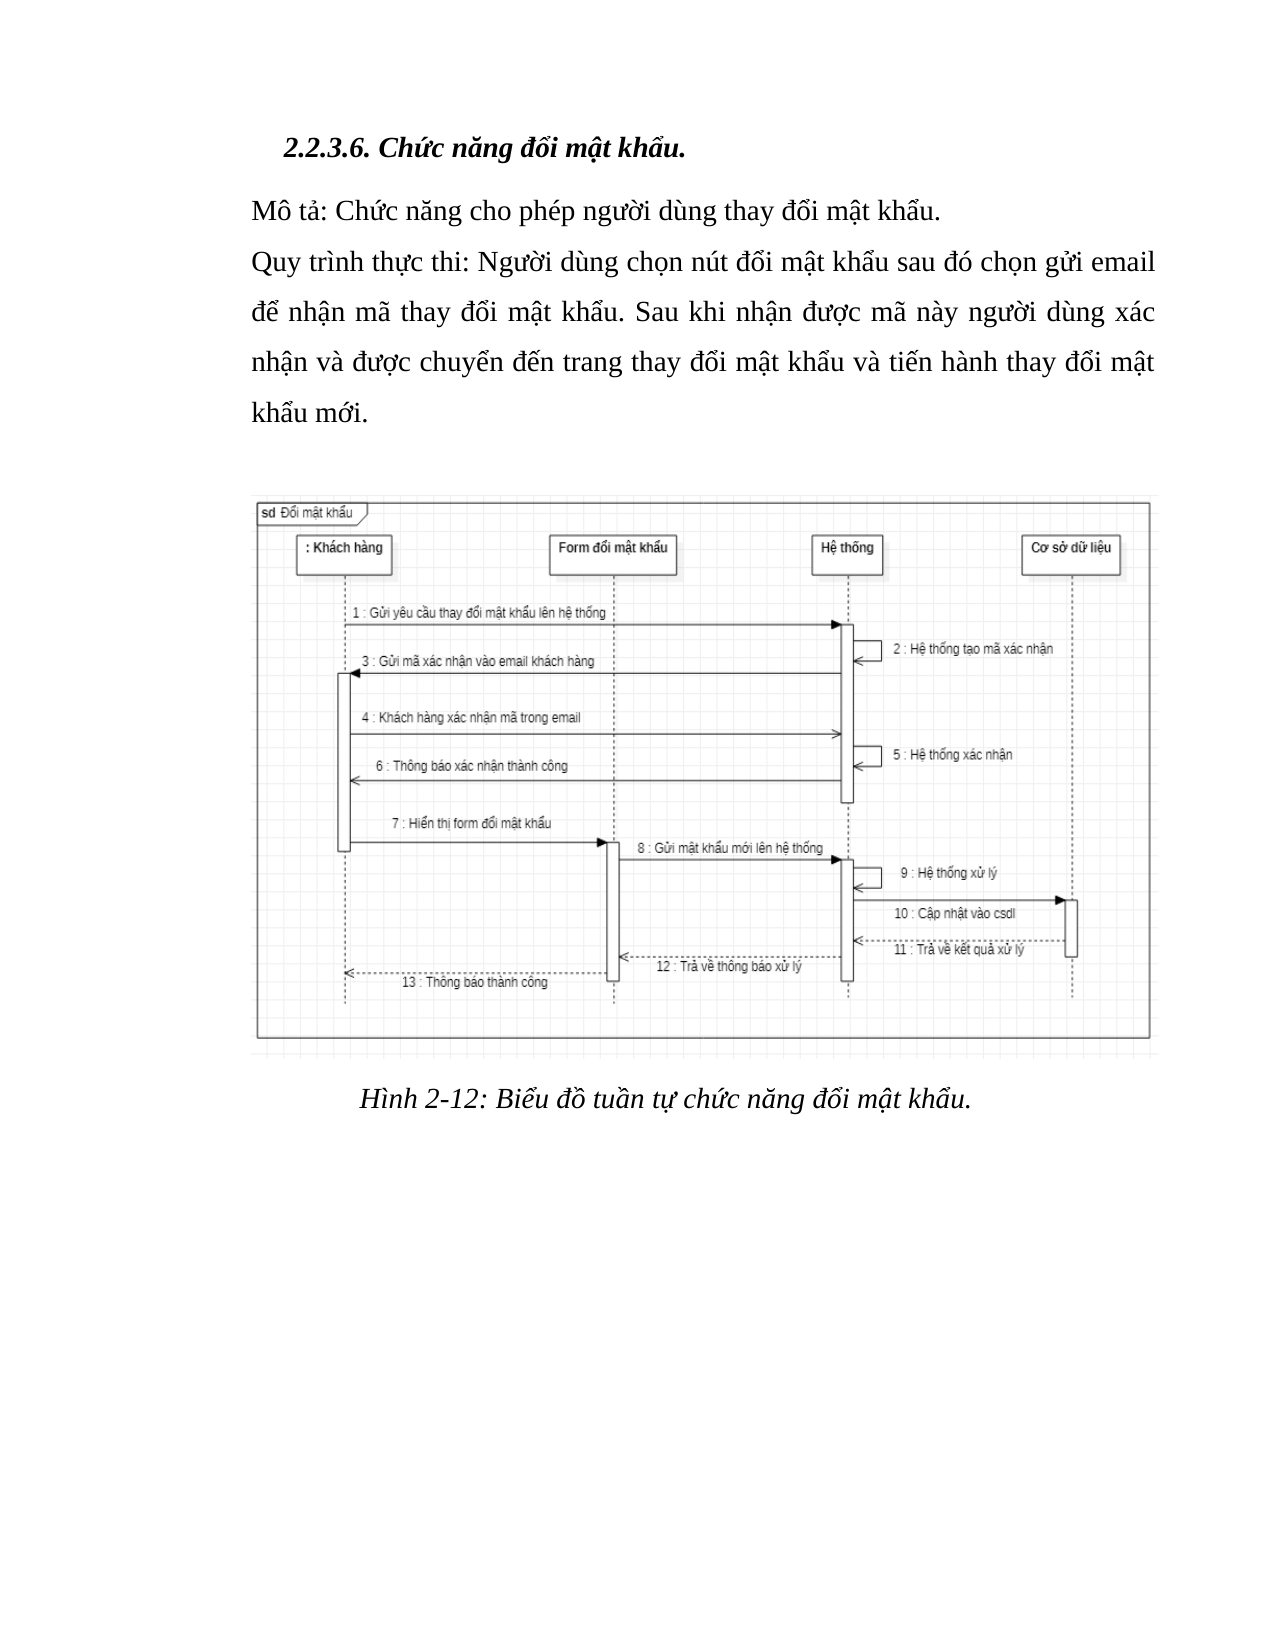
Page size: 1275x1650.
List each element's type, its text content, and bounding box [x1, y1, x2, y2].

text Hình 2-: Biểu đồ tuần tự chức năng đổi mật khẩu. [177, 1081, 1157, 1114]
text Chức năng đổi mật khẩu. [283, 131, 1157, 164]
picture [251, 495, 1159, 1059]
text Quy trình thực thi: Người dùng chọn nút đổi mật khẩu sau đó chọn gửi email để nhận mã thay đổi mật khẩu. Sau khi nhận được mã này người dùng xác nhận và được chuyển đến trang thay đổi mật khẩu và tiến hành thay đổi mật khẩu mới. [251, 244, 1157, 428]
text Mô tả: Chức năng cho phép người dùng thay đổi mật khẩu. [251, 193, 1157, 227]
